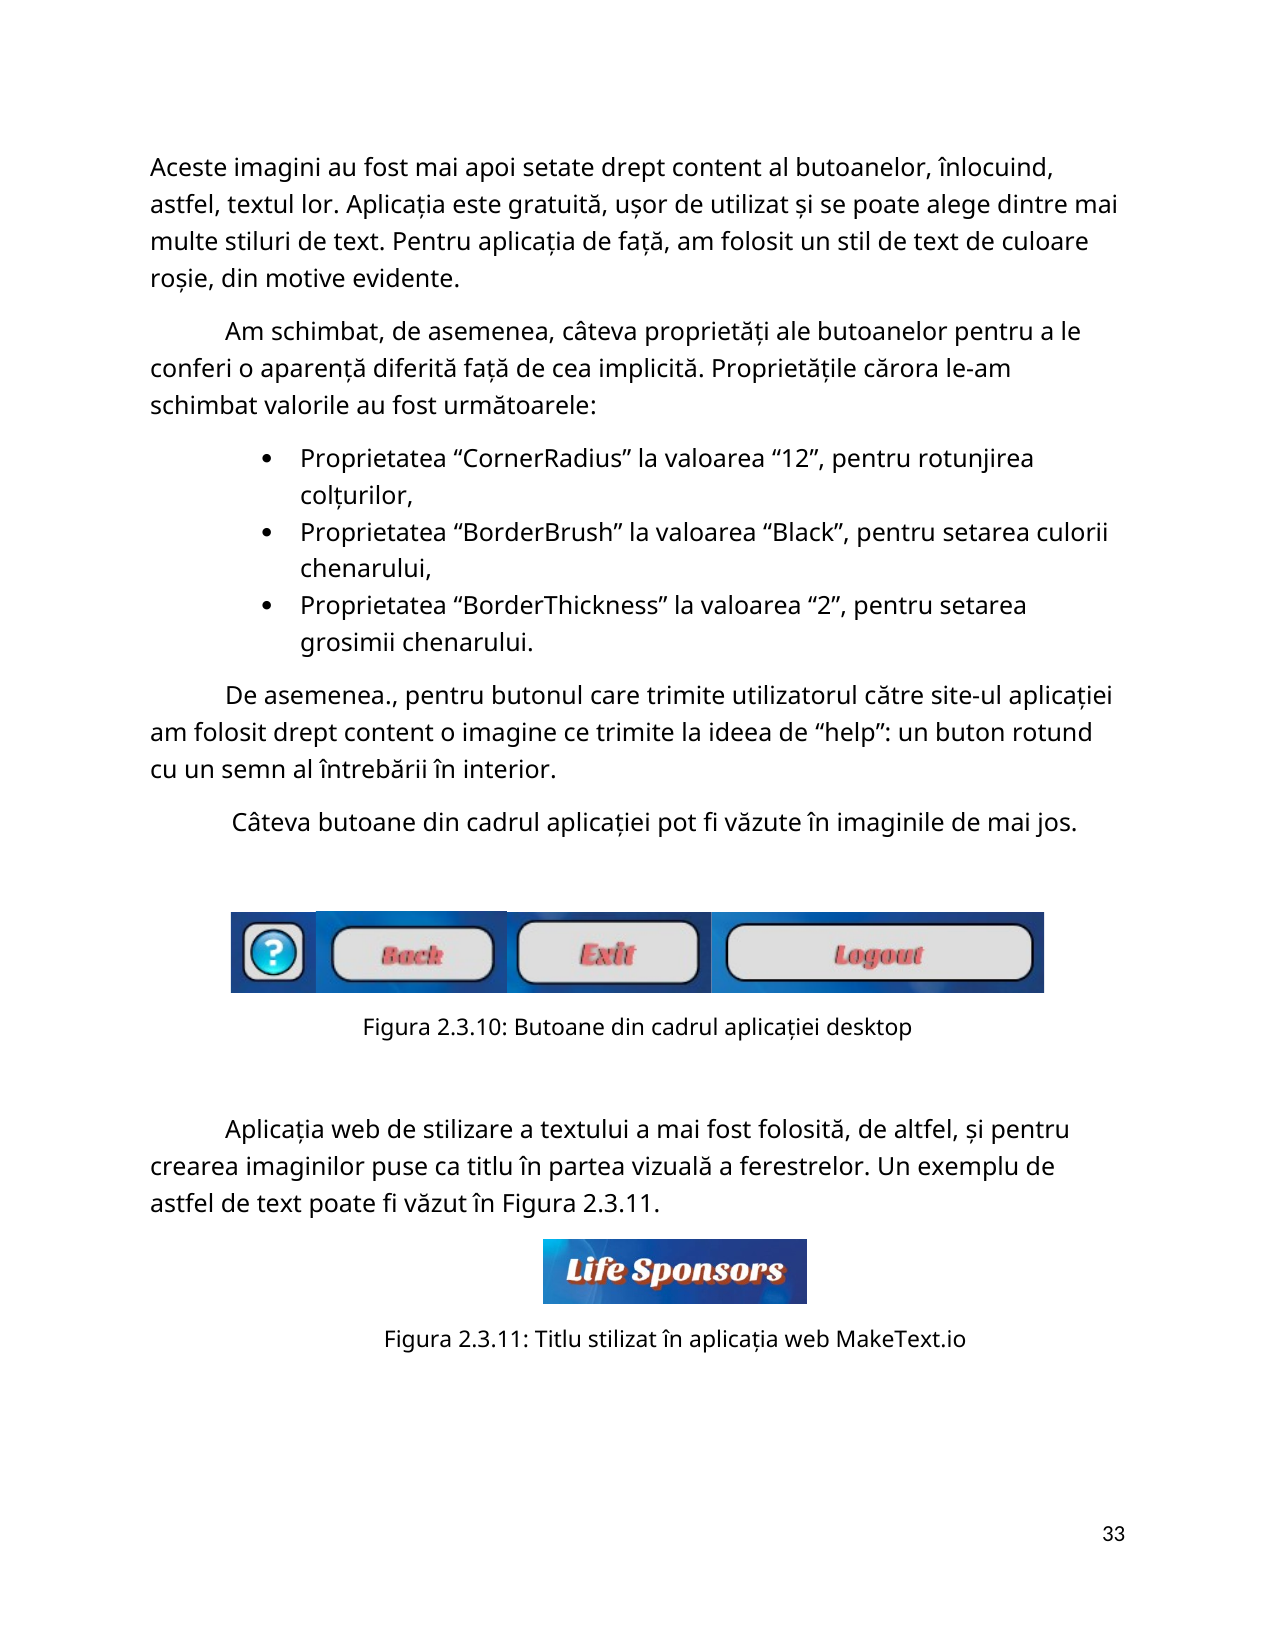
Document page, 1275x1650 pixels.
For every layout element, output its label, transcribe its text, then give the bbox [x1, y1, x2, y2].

text Câteva butoane din cadrul aplicației pot fi văzute în imaginile de mai jos. [150, 805, 1125, 839]
list Proprietatea “CornerRadius” la valoarea “12”, pentru rotunjirea colțurilor, [262, 441, 1125, 512]
text De asemenea., pentru butonul care trimite utilizatorul către site-ul aplicației am folosit drept content o imagine ce trimite la ideea de “help”: un buton rotund cu un semn al întrebării în interior. [150, 678, 1125, 786]
picture [543, 1239, 807, 1304]
text Figura 2.3.10: Butoane din cadrul aplicației desktop [150, 1011, 1125, 1043]
text Aplicația web de stilizare a textului a mai fost folosită, de altfel, și pentru crearea imaginilor puse ca titlu în partea vizuală a ferestrelor. Un exemplu de astfel de text poate fi văzut în Figura 2.3.11. [150, 1112, 1125, 1220]
list Proprietatea “BorderBrush” la valoarea “Black”, pentru setarea culorii chenarului, [262, 514, 1125, 585]
picture [230, 911, 1045, 993]
list Proprietatea “BorderThickness” la valoarea “2”, pentru setarea grosimii chenarului. [262, 588, 1125, 659]
text Figura 2.3.11: Titlu stilizat în aplicația web MakeText.io [150, 1323, 1125, 1354]
text Am schimbat, de asemenea, câteva proprietăți ale butoanelor pentru a le conferi o aparență diferită față de cea implicită. Proprietățile cărora le-am schimbat valorile au fost următoarele: [150, 314, 1125, 421]
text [150, 150, 1125, 294]
